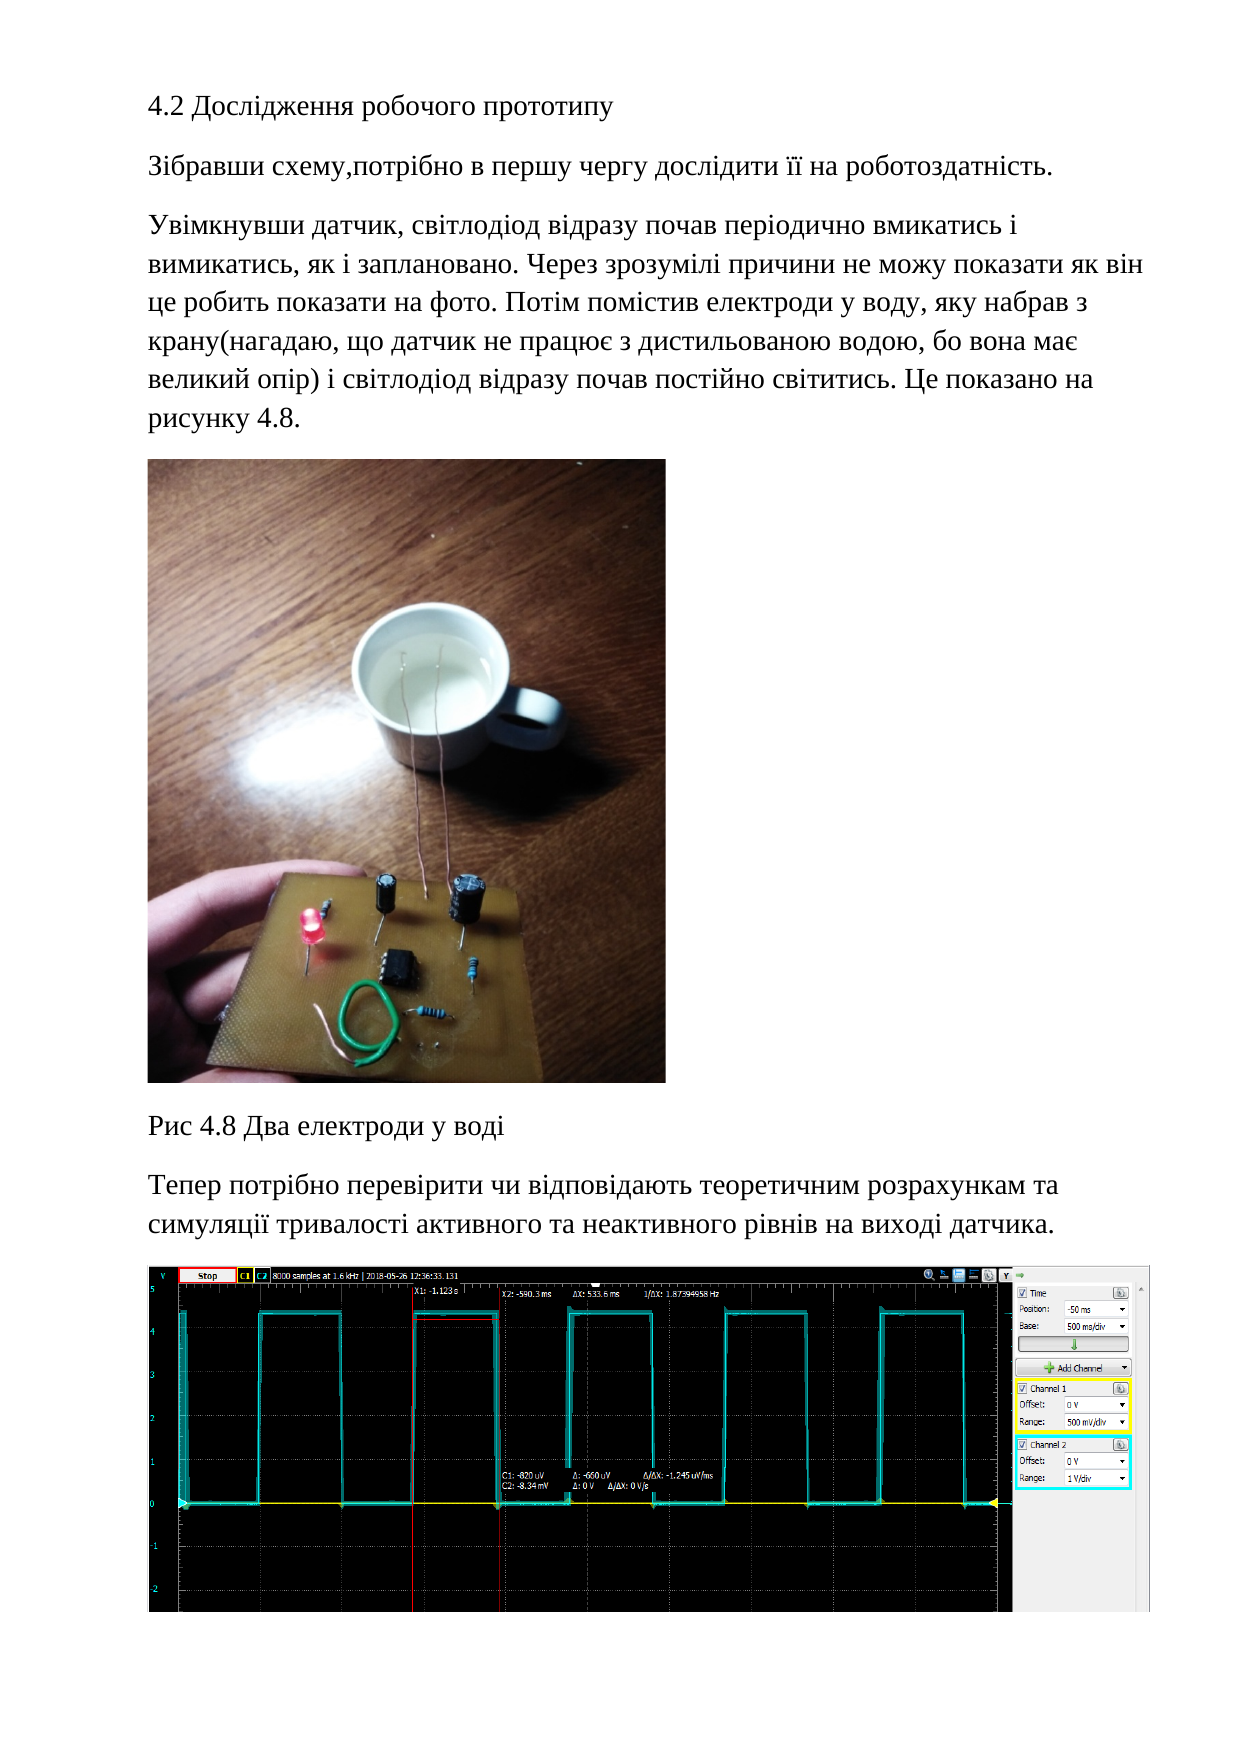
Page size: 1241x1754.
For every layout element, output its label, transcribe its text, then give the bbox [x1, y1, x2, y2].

text 4.2 Дослідження робочого прототипу [148, 88, 1152, 122]
text Зібравши схему,потрібно в першу чергу дослідити її на роботоздатність. [148, 148, 1152, 181]
picture [147, 1265, 1151, 1612]
picture [147, 459, 666, 1083]
text Увімкнувши датчик, світлодіод відразу почав періодично вмикатись і вимикатись, як і заплановано. Через зрозумілі причини не можу показати як він це робить показати на фото. Потім помістив електроди у воду, яку набрав з крану(нагадаю, що датчик не працює з дистильованою водою, бо вона має великий опір) і світлодіод відразу почав постійно світитись. Це показано на рисунку 4.8. [148, 207, 1152, 433]
text Тепер потрібно перевірити чи відповідають теоретичним розрахункам та симуляції тривалості активного та неактивного рівнів на виході датчика. [148, 1167, 1152, 1239]
text Рис 4.8 Два електроди у воді [148, 1108, 1152, 1141]
